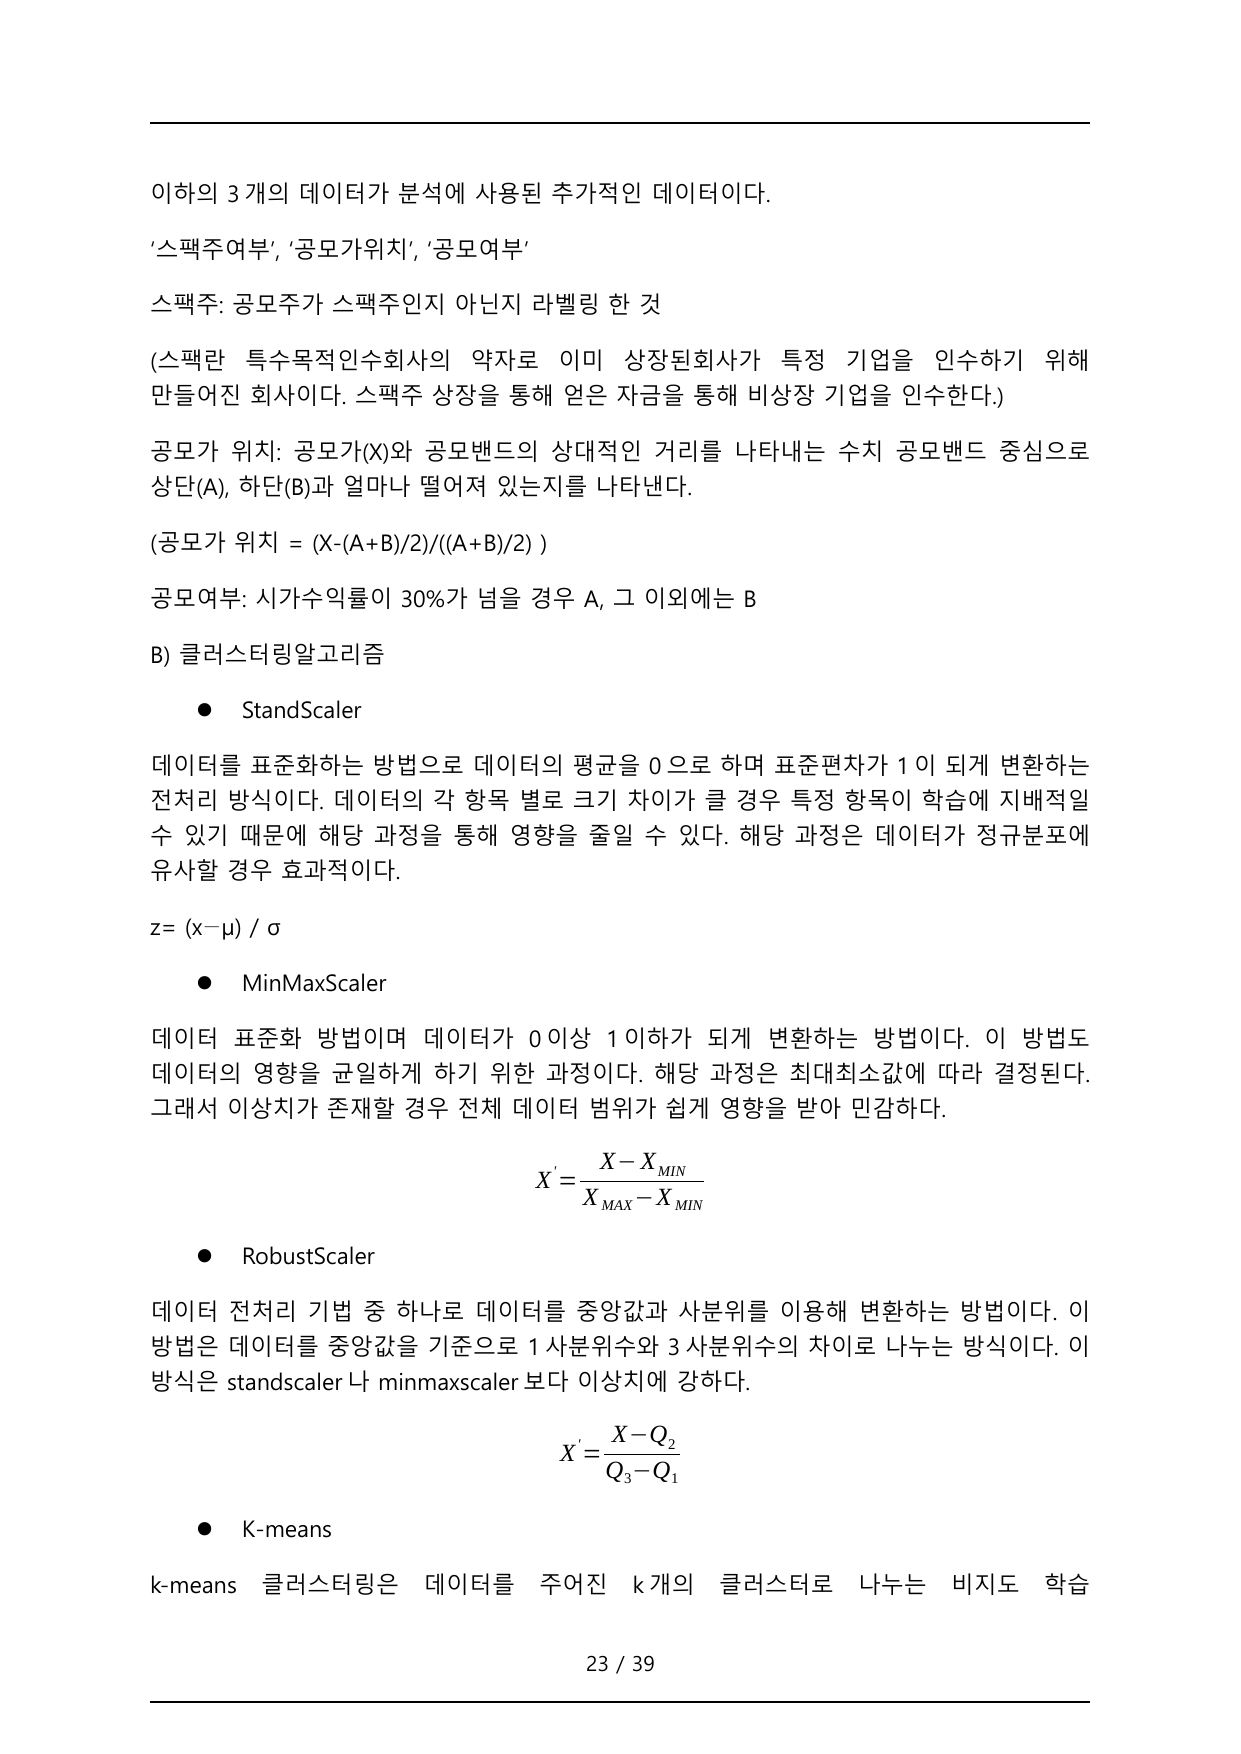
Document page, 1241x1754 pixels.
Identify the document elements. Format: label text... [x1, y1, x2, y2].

text 스팩주: 공모주가 스팩주인지 아닌지 라벨링 한 것 [150, 289, 1090, 319]
text B) 클러스터링알고리즘 [150, 638, 1090, 668]
text z= (x−μ)​ / σ [150, 911, 1090, 941]
text 공모가 위치: 공모가(X)와 공모밴드의 상대적인 거리를 나타내는 수치 공모밴드 중심으로 상단(A), 하단(B)과 얼마나 떨어져 있는지를 나타낸다. [150, 436, 1090, 501]
text (스팩란 특수목적인수회사의 약자로 이미 상장된회사가 특정 기업을 인수하기 위해 만들어진 회사이다. 스팩주 상장을 통해 얻은 자금을 통해 비상장 기업을 인수한다.) [150, 345, 1090, 410]
list MinMaxScaler [196, 966, 1090, 997]
text 데이터 전처리 기법 중 하나로 데이터를 중앙값과 사분위를 이용해 변환하는 방법이다. 이 방법은 데이터를 중앙값을 기준으로 1사분위수와 3사분위수의 차이로 나누는 방식이다. 이 방식은 standscaler나 minmaxscaler보다 이상치에 강하다. [150, 1295, 1090, 1396]
text 데이터를 표준화하는 방법으로 데이터의 평균을 0으로 하며 표준편차가 1이 되게 변환하는 전처리 방식이다. 데이터의 각 항목 별로 크기 차이가 클 경우 특정 항목이 학습에 지배적일 수 있기 때문에 해당 과정을 통해 영향을 줄일 수 있다. 해당 과정은 데이터가 정규분포에 유사할 경우 효과적이다. [150, 750, 1090, 885]
text 데이터 표준화 방법이며 데이터가 0이상 1이하가 되게 변환하는 방법이다. 이 방법도 데이터의 영향을 균일하게 하기 위한 과정이다. 해당 과정은 최대최소값에 따라 결정된다. 그래서 이상치가 존재할 경우 전체 데이터 범위가 쉽게 영향을 받아 민감하다. [150, 1022, 1090, 1123]
text 공모여부: 시가수익률이 30%가 넘을 경우 A, 그 이외에는 B [150, 582, 1090, 613]
list K-means [196, 1512, 1090, 1543]
text ‘스팩주여부’, ‘공모가위치’, ‘공모여부’ [150, 233, 1090, 263]
list RobustScaler [196, 1239, 1090, 1270]
list StandScaler [196, 694, 1090, 724]
text 이하의 3개의 데이터가 분석에 사용된 추가적인 데이터이다. [150, 177, 1090, 208]
text (공모가 위치 = (X-(A+B)/2)/((A+B)/2) ) [150, 526, 1090, 557]
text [150, 1568, 1090, 1598]
